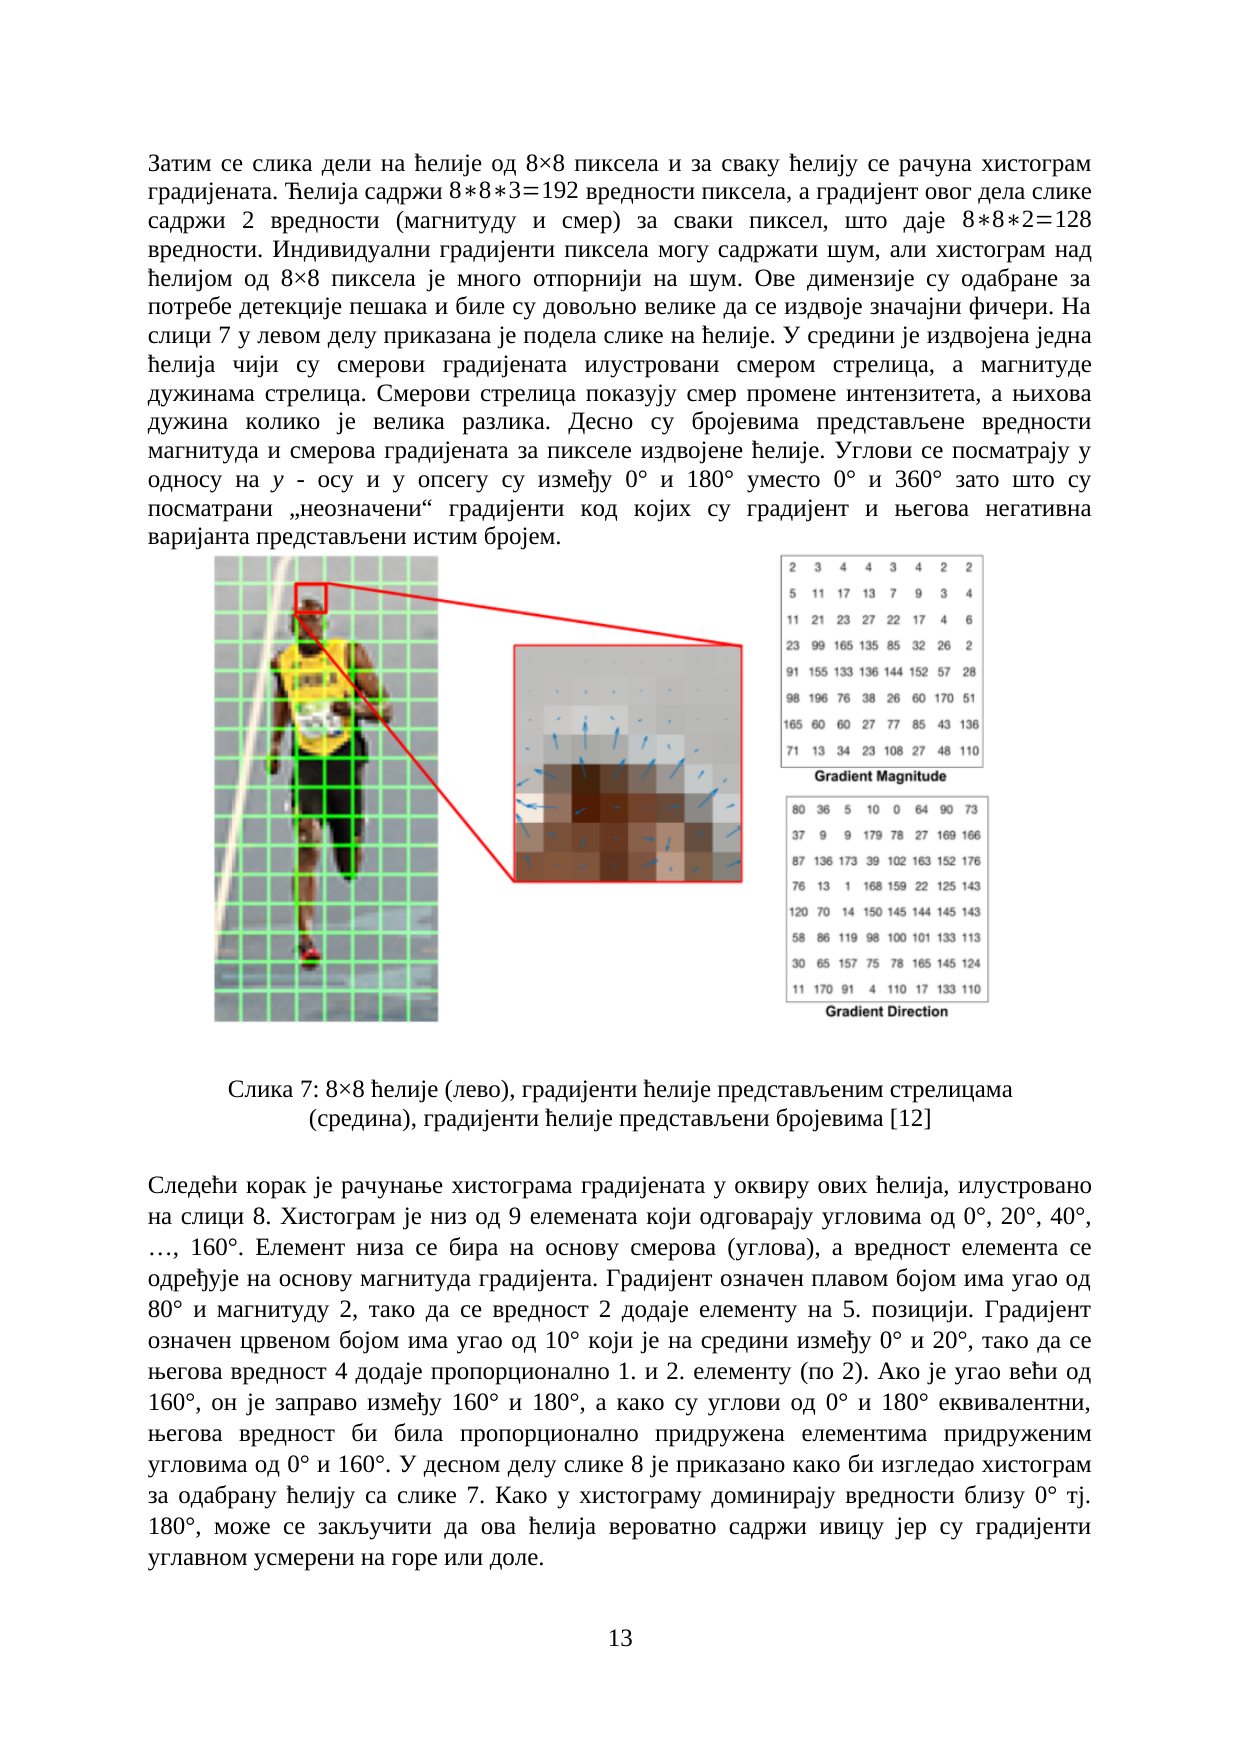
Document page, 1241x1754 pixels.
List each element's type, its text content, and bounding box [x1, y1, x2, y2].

text Затим се слика дели на ћелије од 8×8 пиксела и за сваку ћелију се рачуна хистограм градијената. Ћелија садржи вредности пиксела, а градијент овог дела слике садржи 2 вредности (магнитуду и смер) за сваки пиксел, што даје вредности. Индивидуални градијенти пиксела могу садржати шум, али хистограм над ћелијом од 8×8 пиксела је много отпорнији на шум. Ове димензије су одабране за потребе детекције пешака и биле су довољно велике да се издвоје значајни фичери. На слици 7 у левом делу приказана је подела слике на ћелије. У средини је издвојена једна ћелија чији су смерови градијената илустровани смером стрелица, а магнитуде дужинама стрелица. Смерови стрелица показују смер промене интензитета, а њихова дужина колико је велика разлика. Десно су бројевима представљене вредности магнитуда и смерова градијената за пикселе издвојене ћелије. Углови се посматрају у односу на у - осу и у опсегу су између 0° и 180° уместо 0° и 360° зато што су посматрани „неозначени“ градијенти код којих су градијент и његова негативна варијанта представљени истим бројем. [148, 148, 1093, 550]
text Следећи корак је рачунање хистограма градијената у оквиру ових ћелија, илустровано на слици 8. Хистограм је низ од 9 елемената који одговарају угловима од 0°, 20°, 40°, …, 160°. Елемент низа се бира на основу смерова (углова), а вредност елемента се одређује на основу магнитуда градијента. Градијент означен плавом бојом има угао од 80° и магнитуду 2, тако да се вредност 2 додаје елементу на 5. позицији. Градијент означен црвеном бојом има угао од 10° који је на средини између 0° и 20°, тако да се његова вредност 4 додаје пропорционално 1. и 2. елементу (по 2). Ако је угао већи од 160°, он је заправо између 160° и 180°, а како су углови од 0° и 180° еквивалентни, његова вредност би била пропорционално придружена елементима придруженим угловима од 0° и 160°. У десном делу слике 8 је приказано како би изгледао хистограм за одабрану ћелију са слике 7. Како у хистограму доминирају вредности близу 0° тј. 180°, може се закључити да ова ћелија вероватно садржи ивицу јер су градијенти углавном усмерени на горе или доле. [148, 1170, 1093, 1571]
picture [209, 551, 1031, 1024]
